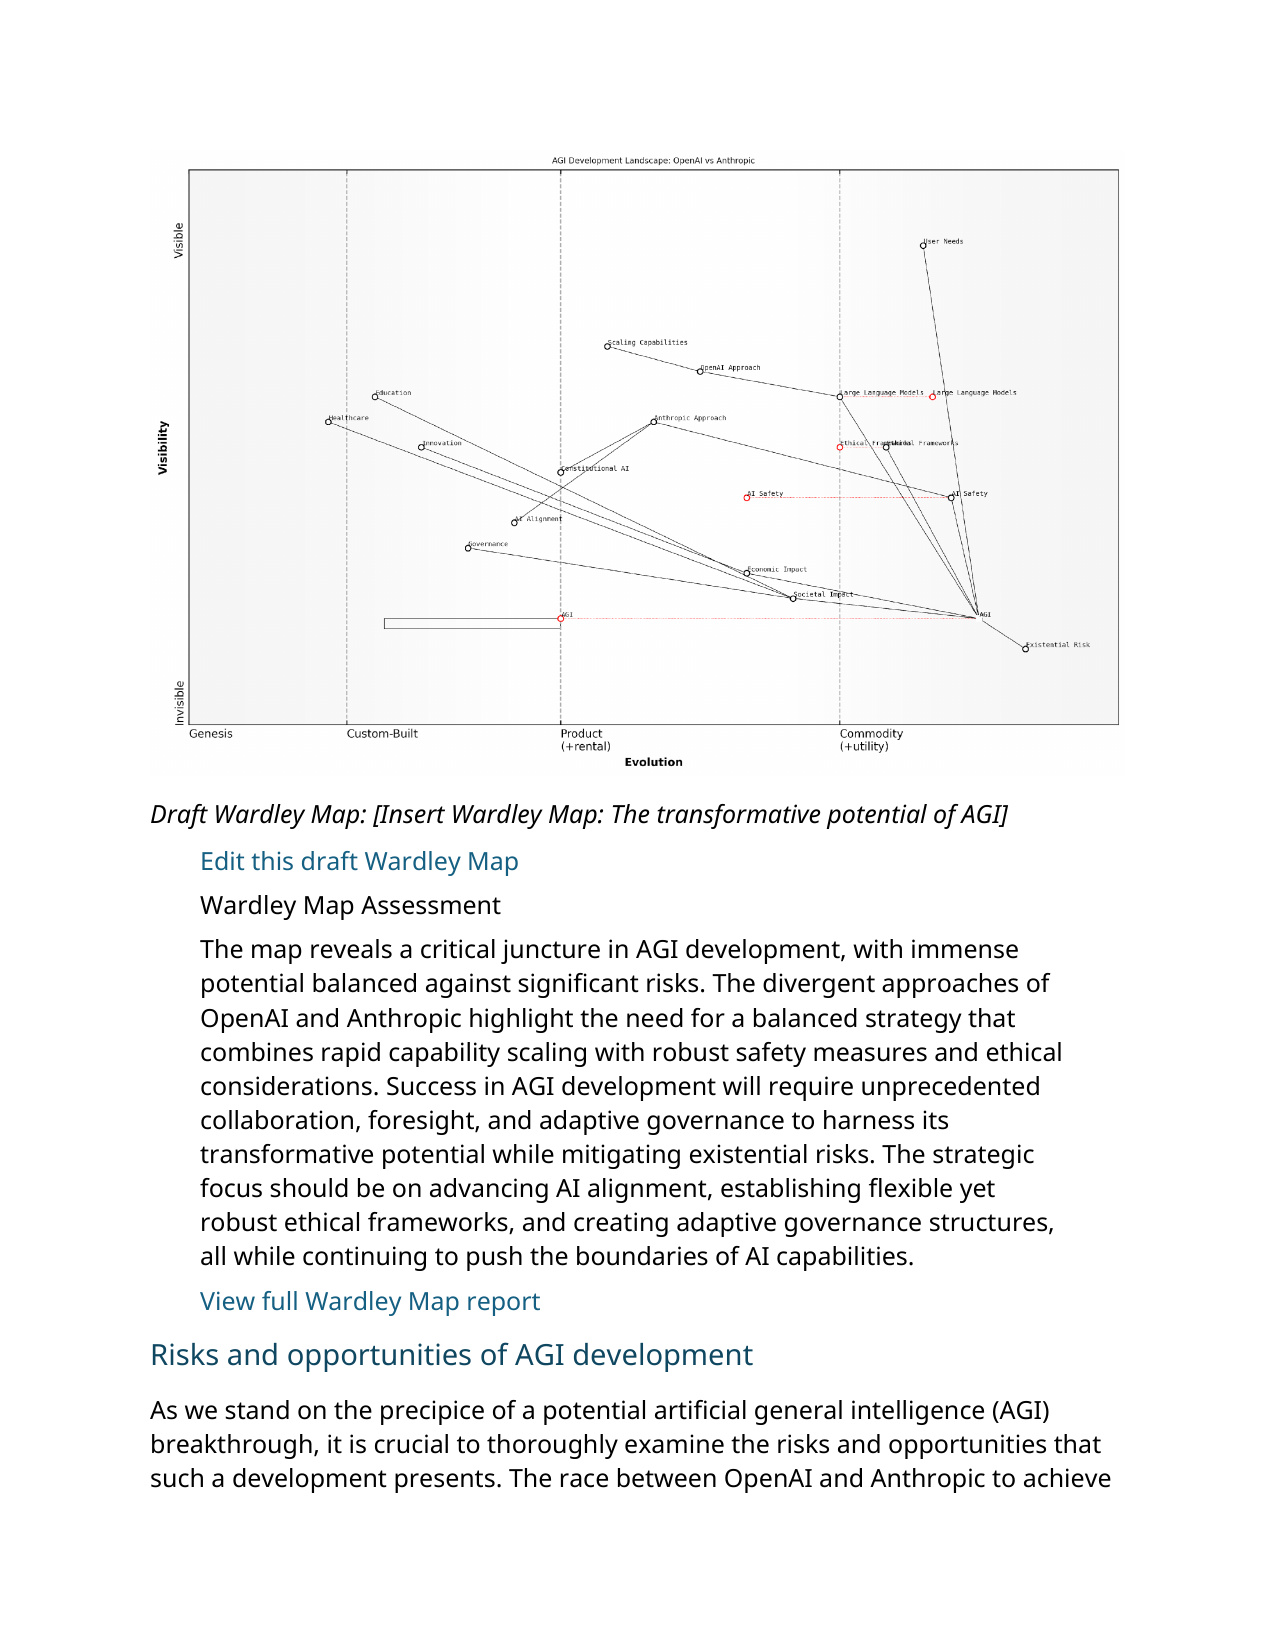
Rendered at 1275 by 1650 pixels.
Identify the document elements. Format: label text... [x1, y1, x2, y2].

subtitle Risks and opportunities of AGI development [150, 1334, 1125, 1373]
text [150, 1392, 1125, 1494]
text Edit this draft Wardley Map [200, 843, 1075, 877]
picture [150, 150, 1125, 776]
text Draft Wardley Map: [Insert Wardley Map: The transformative potential of AGI] [150, 797, 1125, 831]
text Wardley Map Assessment [200, 888, 1075, 922]
text The map reveals a critical juncture in AGI development, with immense potential balanced against significant risks. The divergent approaches of OpenAI and Anthropic highlight the need for a balanced strategy that combines rapid capability scaling with robust safety measures and ethical considerations. Success in AGI development will require unprecedented collaboration, foresight, and adaptive governance to harness its transformative potential while mitigating existential risks. The strategic focus should be on advancing AI alignment, establishing flexible yet robust ethical frameworks, and creating adaptive governance structures, all while continuing to push the boundaries of AI capabilities. [200, 932, 1075, 1273]
text View full Wardley Map report [200, 1283, 1075, 1317]
